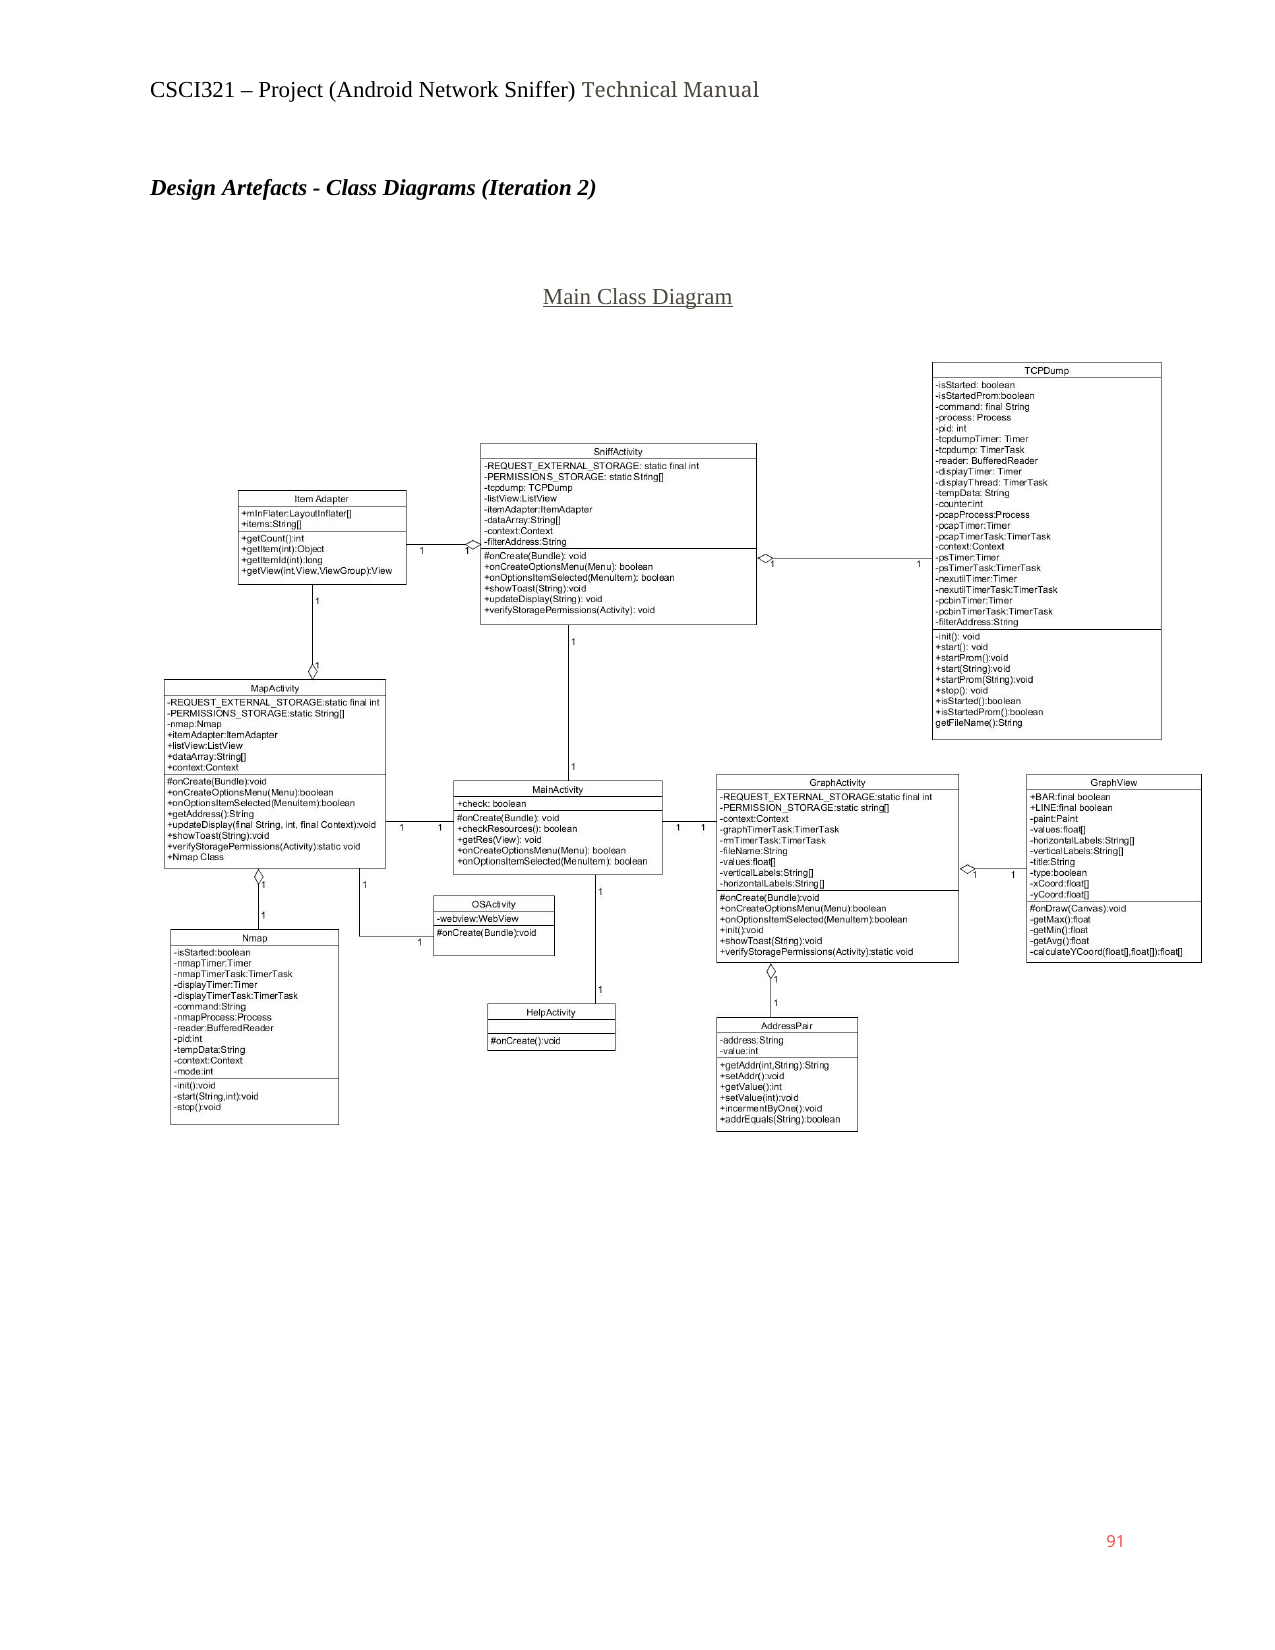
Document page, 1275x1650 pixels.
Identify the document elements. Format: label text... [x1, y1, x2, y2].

picture [150, 348, 1215, 1145]
text Main Class Diagram [150, 283, 1125, 309]
text Design Artefacts - Class Diagrams (Iteration 2) [150, 174, 1125, 201]
